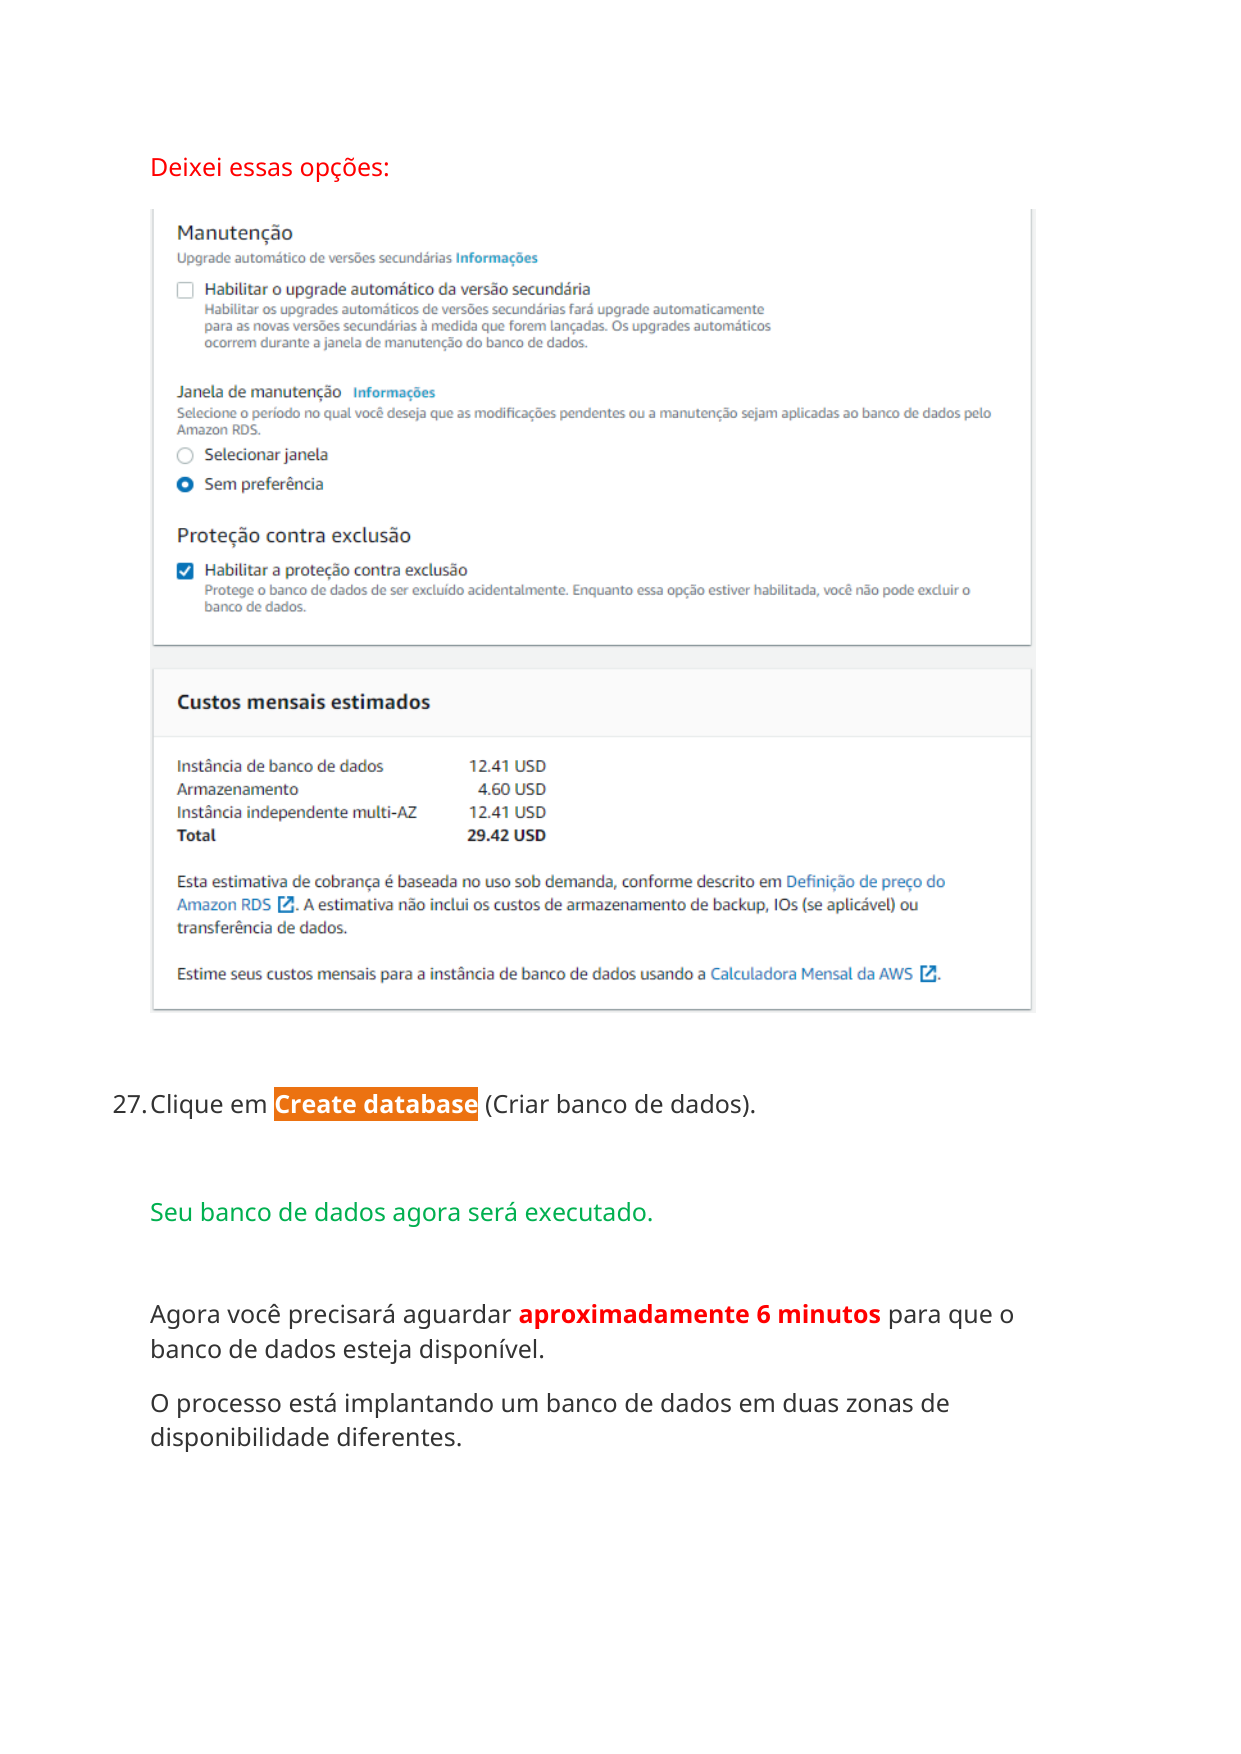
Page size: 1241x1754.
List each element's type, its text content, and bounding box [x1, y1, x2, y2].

text Seu banco de dados agora será executado. [150, 1195, 1090, 1229]
text O processo está implantando um banco de dados em duas zonas de disponibilidade diferentes. [150, 1385, 1090, 1453]
picture [150, 209, 1036, 1013]
list Clique em Create database (Criar banco de dados). [112, 1087, 274, 1121]
text Agora você precisará aguardar aproximadamente 6 minutos para que o banco de dados esteja disponível. [150, 1297, 1090, 1365]
list Clique em Create database (Criar banco de dados). [478, 1087, 1090, 1121]
text Deixei essas opções: [150, 150, 1090, 184]
